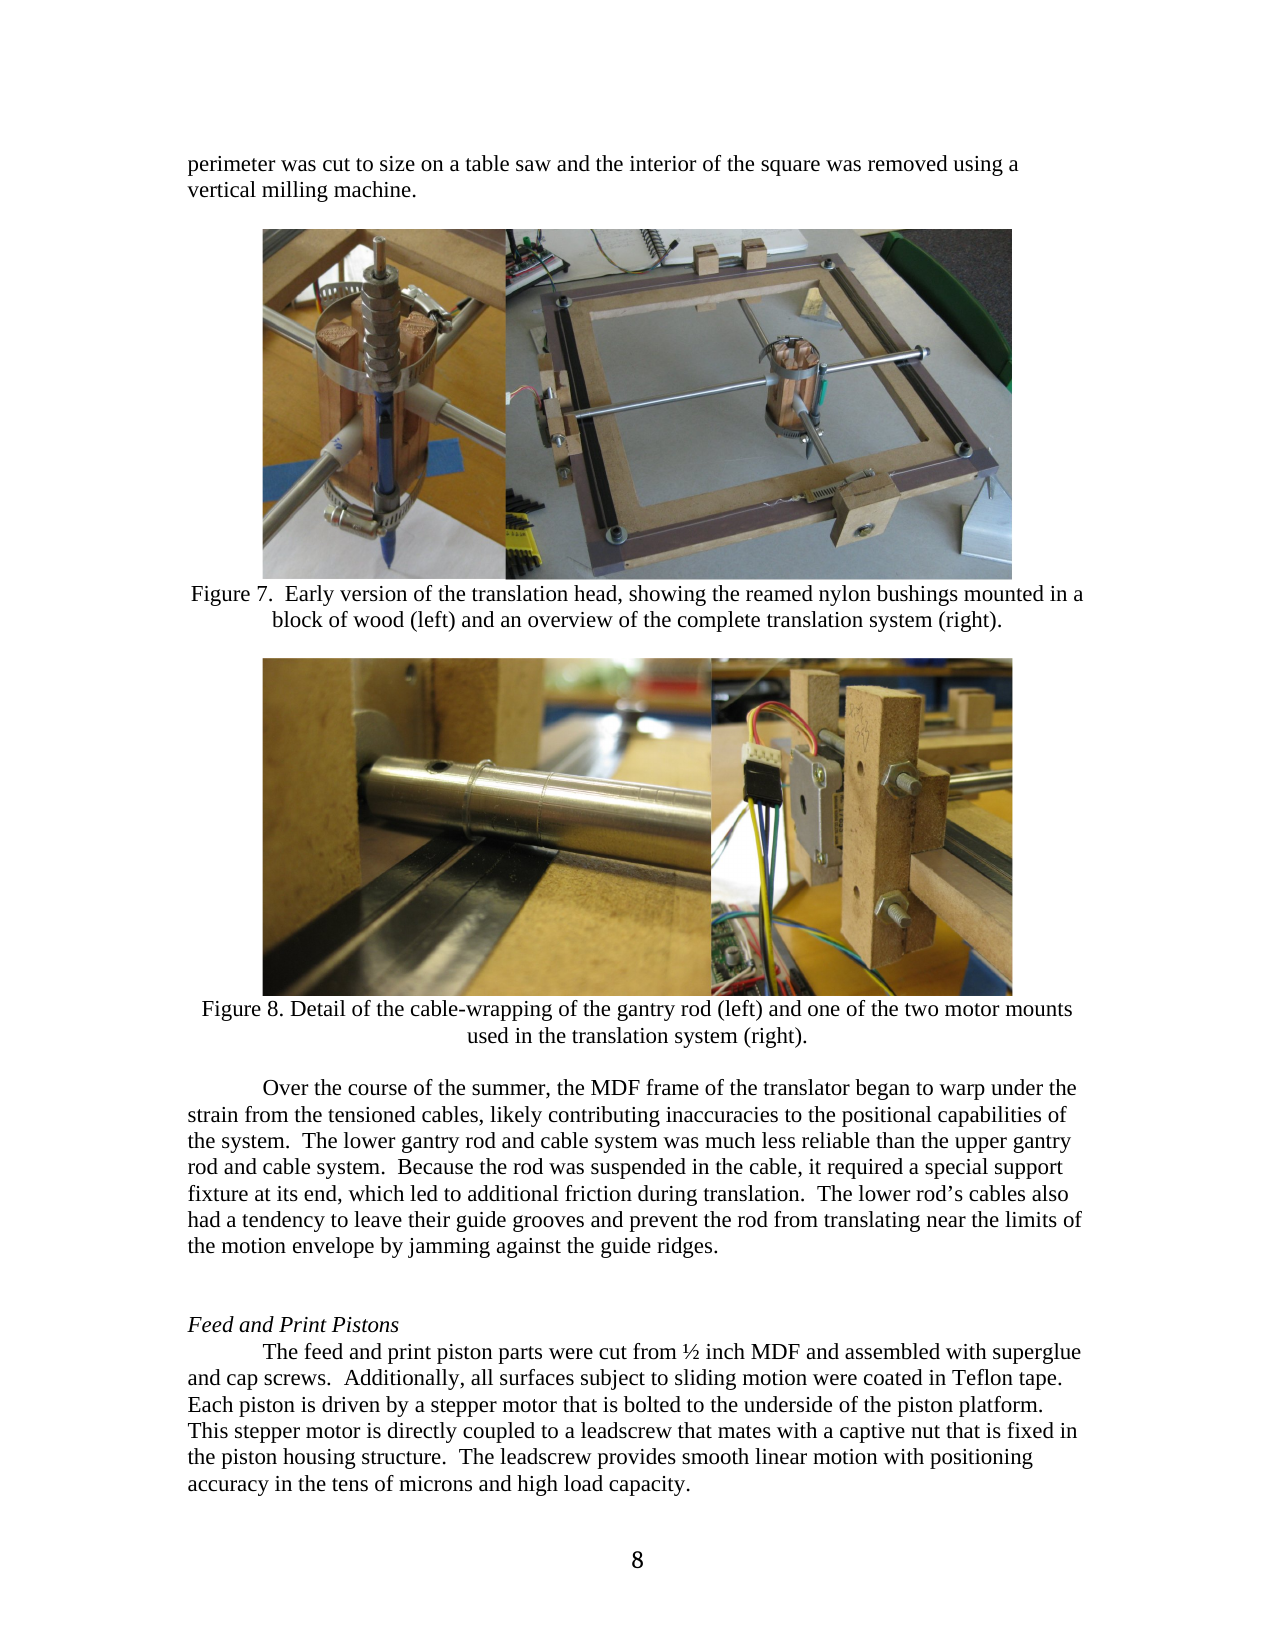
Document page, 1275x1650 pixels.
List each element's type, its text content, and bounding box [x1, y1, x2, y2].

text The feed and print piston parts were cut from ½ inch MDF and assembled with superglue and cap screws. Additionally, all surfaces subject to sliding motion were coated in Teflon tape. Each piston is driven by a stepper motor that is bolted to the underside of the piston platform. This stepper motor is directly coupled to a leadscrew that mates with a captive nut that is fixed in the piston housing structure. The leadscrew provides smooth linear motion with positioning accuracy in the tens of microns and high load capacity. [187, 1338, 1087, 1496]
text Feed and Print Pistons [187, 1312, 1087, 1338]
picture [262, 229, 1013, 580]
picture [262, 658, 1013, 996]
text Over the course of the summer, the MDF frame of the translator began to warp under the strain from the tensioned cables, likely contributing inaccuracies to the positional capabilities of the system. The lower gantry rod and cable system was much less reliable than the upper gantry rod and cable system. Because the rod was suspended in the cable, it required a special support fixture at its end, which led to additional friction during translation. The lower rod’s cables also had a tendency to leave their guide grooves and prevent the rod from translating near the limits of the motion envelope by jamming against the guide ridges. [187, 1074, 1087, 1259]
text Figure 8. Detail of the cable-wrapping of the gantry rod (left) and one of the two motor mounts used in the translation system (right). [187, 995, 1087, 1048]
text Figure 7. Early version of the translation head, showing the reamed nylon bushings mounted in a block of wood (left) and an overview of the complete translation system (right). [187, 580, 1087, 632]
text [187, 150, 1087, 203]
